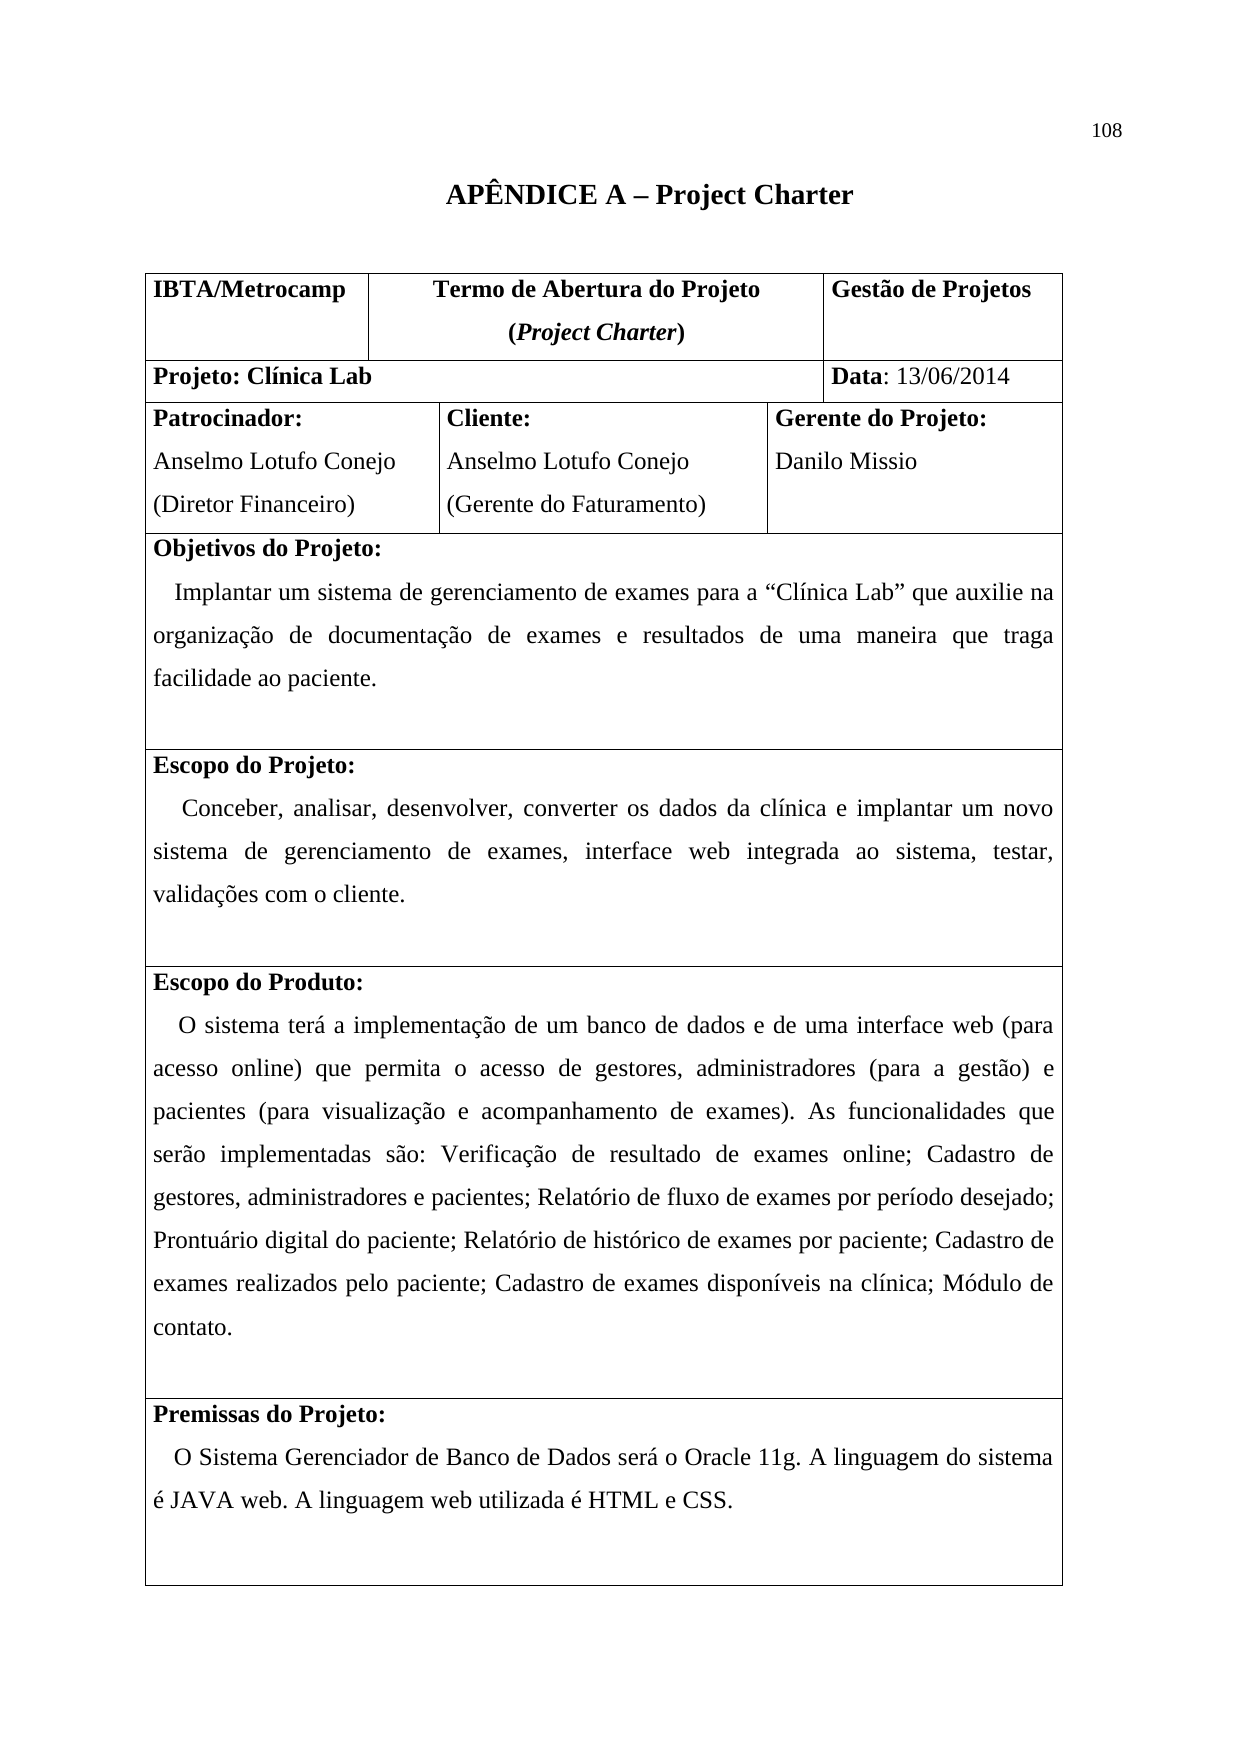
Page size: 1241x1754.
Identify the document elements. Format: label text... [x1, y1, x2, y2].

table_header Termo de Abertura do Projeto (Project Charter) [369, 274, 823, 360]
table_cell Cliente: Anselmo Lotufo Conejo (Gerente do Faturamento) [440, 403, 767, 532]
subtitle APÊNDICE A – Project Charter [177, 177, 1122, 211]
table_header Gestão de Projetos [824, 274, 1062, 360]
table_cell Objetivos do Projeto: Implantar um sistema de gerenciamento de exames para a “Clínica Lab” que auxilie na organização de documentação de exames e resultados de uma maneira que traga facilidade ao paciente. [146, 534, 1062, 749]
table_cell Patrocinador: Anselmo Lotufo Conejo (Diretor Financeiro) [146, 403, 439, 532]
table_cell Projeto: Clínica Lab [146, 361, 823, 402]
table_cell Premissas do Projeto: O Sistema Gerenciador de Banco de Dados será o Oracle 11g. A linguagem do sistema é JAVA web. A linguagem web utilizada é HTML e CSS. [146, 1399, 1062, 1585]
table_cell Escopo do Produto: O sistema terá a implementação de um banco de dados e de uma interface web (para acesso online) que permita o acesso de gestores, administradores (para a gestão) e pacientes (para visualização e acompanhamento de exames). As funcionalidades que serão implementadas são: Verificação de resultado de exames online; Cadastro de gestores, administradores e pacientes; Relatório de fluxo de exames por período desejado; Prontuário digital do paciente; Relatório de histórico de exames por paciente; Cadastro de exames realizados pelo paciente; Cadastro de exames disponíveis na clínica; Módulo de contato. [146, 967, 1062, 1398]
table_cell Escopo do Projeto: Conceber, analisar, desenvolver, converter os dados da clínica e implantar um novo sistema de gerenciamento de exames, interface web integrada ao sistema, testar, validações com o cliente. [146, 750, 1062, 966]
table_header IBTA/Metrocamp [146, 274, 368, 360]
table_cell Gerente do Projeto: Danilo Missio [768, 403, 1062, 532]
table_cell Data: 13/06/2014 [824, 361, 1062, 402]
